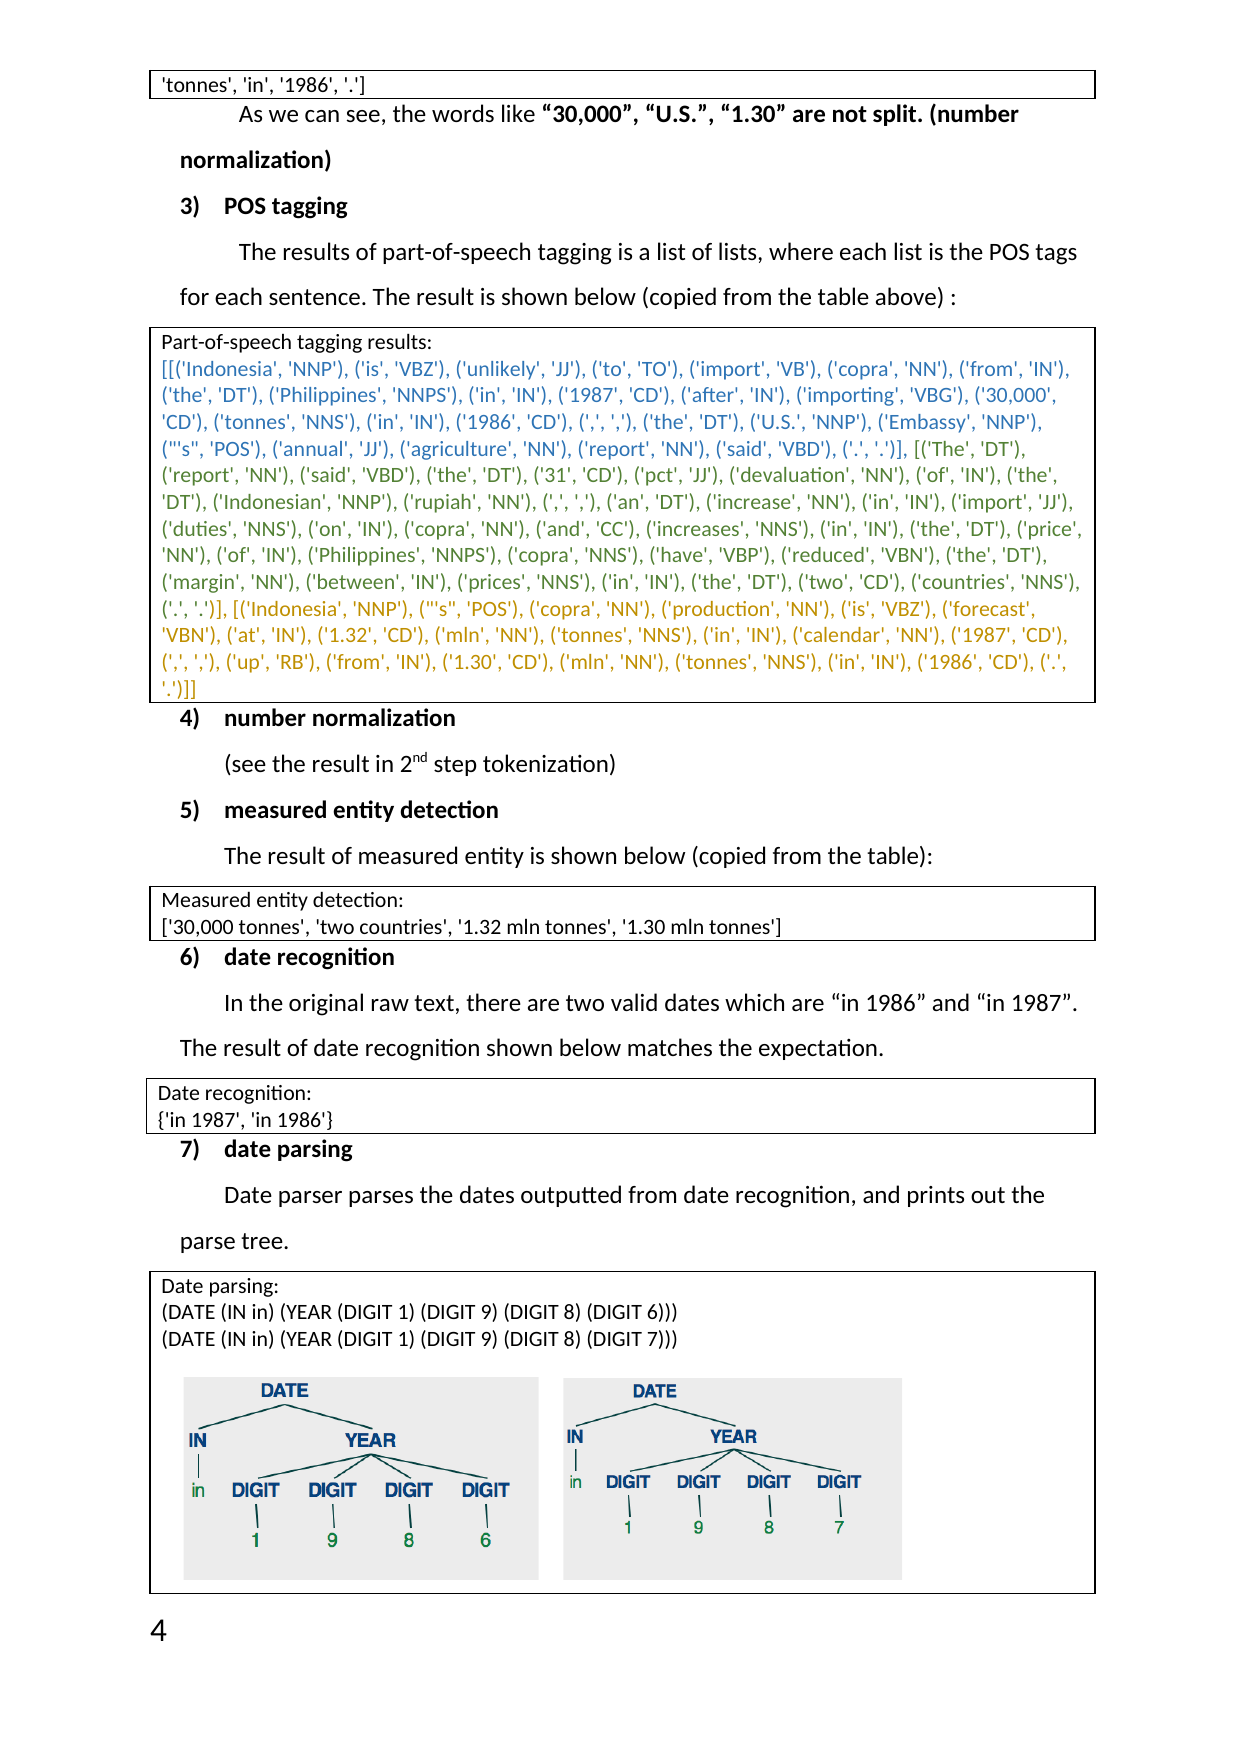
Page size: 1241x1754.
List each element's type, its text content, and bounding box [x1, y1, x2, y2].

table_header Measured entity detection: ['30,000 tonnes', 'two countries', '1.32 mln tonnes', '1.30 mln tonnes'] [151, 887, 1094, 940]
list measured entity detection [179, 794, 1090, 824]
list Date parser parses the dates outputted from date recognition, and prints out the parse tree. [179, 1179, 1090, 1256]
table_header Date recognition: {'in 1987', 'in 1986'} [147, 1079, 1094, 1132]
picture [183, 1377, 539, 1580]
table_header Part-of-speech tagging results: [[('Indonesia', 'NNP'), ('is', 'VBZ'), ('unlikely', 'JJ'), ('to', 'TO'), ('import', 'VB'), ('copra', 'NN'), ('from', 'IN'), ('the', 'DT'), ('Philippines', 'NNPS'), ('in', 'IN'), ('1987', 'CD'), ('after', 'IN'), ('importing', 'VBG'), ('30,000', 'CD'), ('tonnes', 'NNS'), ('in', 'IN'), ('1986', 'CD'), (',', ','), ('the', 'DT'), ('U.S.', 'NNP'), ('Embassy', 'NNP'), ("'s", 'POS'), ('annual', 'JJ'), ('agriculture', 'NN'), ('report', 'NN'), ('said', 'VBD'), ('.', '.')], [('The', 'DT'), ('report', 'NN'), ('said', 'VBD'), ('the', 'DT'), ('31', 'CD'), ('pct', 'JJ'), ('devaluation', 'NN'), ('of', 'IN'), ('the', 'DT'), ('Indonesian', 'NNP'), ('rupiah', 'NN'), (',', ','), ('an', 'DT'), ('increase', 'NN'), ('in', 'IN'), ('import', 'JJ'), ('duties', 'NNS'), ('on', 'IN'), ('copra', 'NN'), ('and', 'CC'), ('increases', 'NNS'), ('in', 'IN'), ('the', 'DT'), ('price', 'NN'), ('of', 'IN'), ('Philippines', 'NNPS'), ('copra', 'NNS'), ('have', 'VBP'), ('reduced', 'VBN'), ('the', 'DT'), ('margin', 'NN'), ('between', 'IN'), ('prices', 'NNS'), ('in', 'IN'), ('the', 'DT'), ('two', 'CD'), ('countries', 'NNS'), ('.', '.')], [('Indonesia', 'NNP'), ("'s", 'POS'), ('copra', 'NN'), ('production', 'NN'), ('is', 'VBZ'), ('forecast', 'VBN'), ('at', 'IN'), ('1.32', 'CD'), ('mln', 'NN'), ('tonnes', 'NNS'), ('in', 'IN'), ('calendar', 'NN'), ('1987', 'CD'), (',', ','), ('up', 'RB'), ('from', 'IN'), ('1.30', 'CD'), ('mln', 'NN'), ('tonnes', 'NNS'), ('in', 'IN'), ('1986', 'CD'), ('.', '.')]] [151, 328, 1094, 702]
list POS tagging [179, 190, 1090, 221]
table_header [151, 71, 1094, 97]
list date recognition [179, 941, 1090, 971]
list In the original raw text, there are two valid dates which are “in 1986” and “in 1987”. The result of date recognition shown below matches the expectation. [179, 987, 1090, 1063]
list (see the result in 2nd step tokenization) [179, 748, 1090, 779]
list As we can see, the words like “30,000”, “U.S.”, “1.30” are not split. (number normalization) [179, 99, 1090, 175]
picture [563, 1378, 903, 1580]
list The result of measured entity is shown below (copied from the table): [179, 840, 1090, 870]
list date parsing [179, 1134, 1090, 1164]
list The results of part-of-speech tagging is a list of lists, where each list is the POS tags for each sentence. The result is shown below (copied from the table above) : [179, 236, 1090, 312]
list number normalization [179, 703, 1090, 733]
table_header Date parsing: (DATE (IN in) (YEAR (DIGIT 1) (DIGIT 9) (DIGIT 8) (DIGIT 6))) (DATE (IN in) (YEAR (DIGIT 1) (DIGIT 9) (DIGIT 8) (DIGIT 7))) [151, 1272, 1094, 1593]
